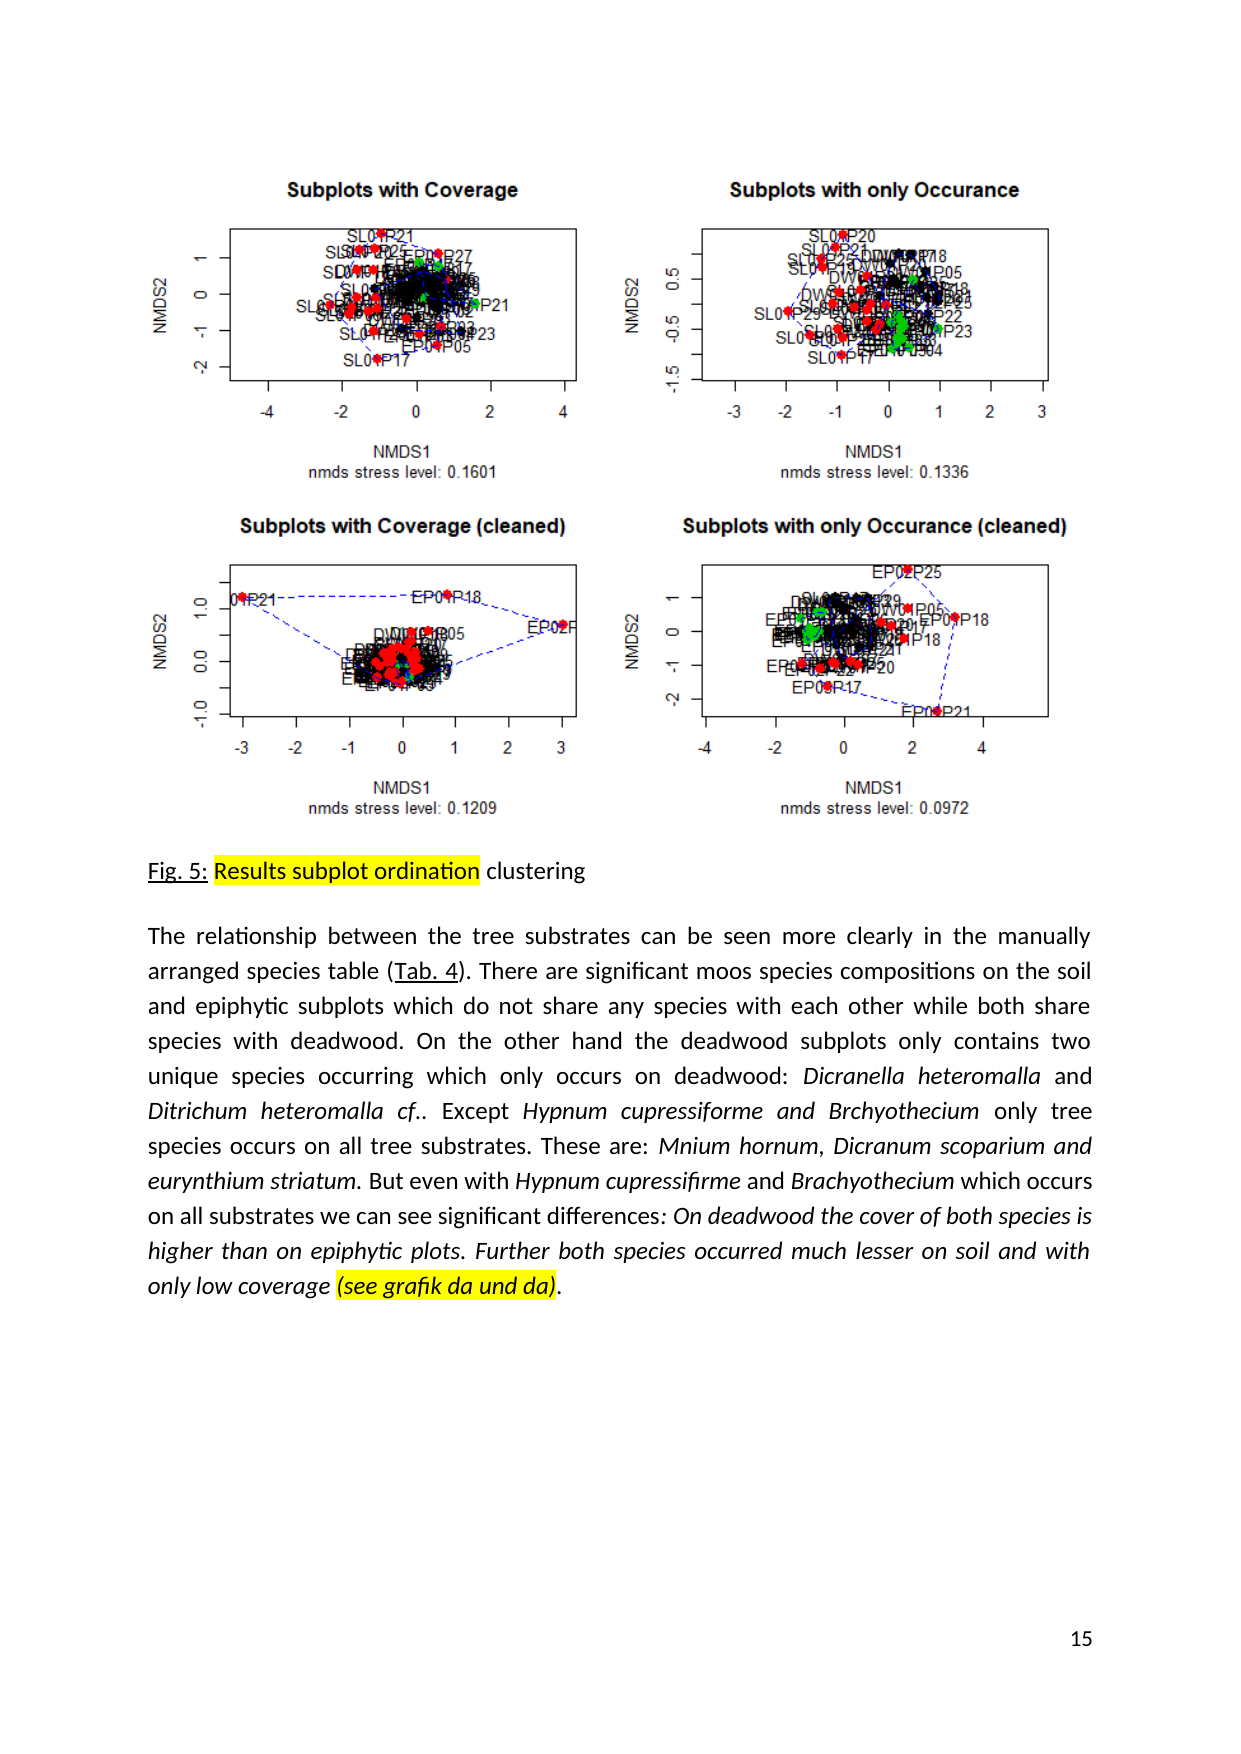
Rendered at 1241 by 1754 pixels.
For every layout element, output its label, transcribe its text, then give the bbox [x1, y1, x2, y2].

text Fig. 5: Results subplot ordination clustering [480, 855, 1093, 885]
text The relationship between the tree substrates can be seen more clearly in the manually arranged species table (Tab. 4). There are significant moos species compositions on the soil and epiphytic subplots which do not share any species with each other while both share species with deadwood. On the other hand the deadwood subplots only contains two unique species occurring which only occurs on deadwood: Dicranella heteromalla and Ditrichum heteromalla cf.. Except Hypnum cupressiforme and Brchyothecium only tree species occurs on all tree substrates. These are: Mnium hornum, Dicranum scoparium and eurynthium striatum. But even with Hypnum cupressifirme and Brachyothecium which occurs on all substrates we can see significant differences: On deadwood the cover of both species is higher than on epiphytic plots. Further both species occurred much lesser on soil and with only low coverage (see grafik da und da). [148, 920, 1093, 1300]
